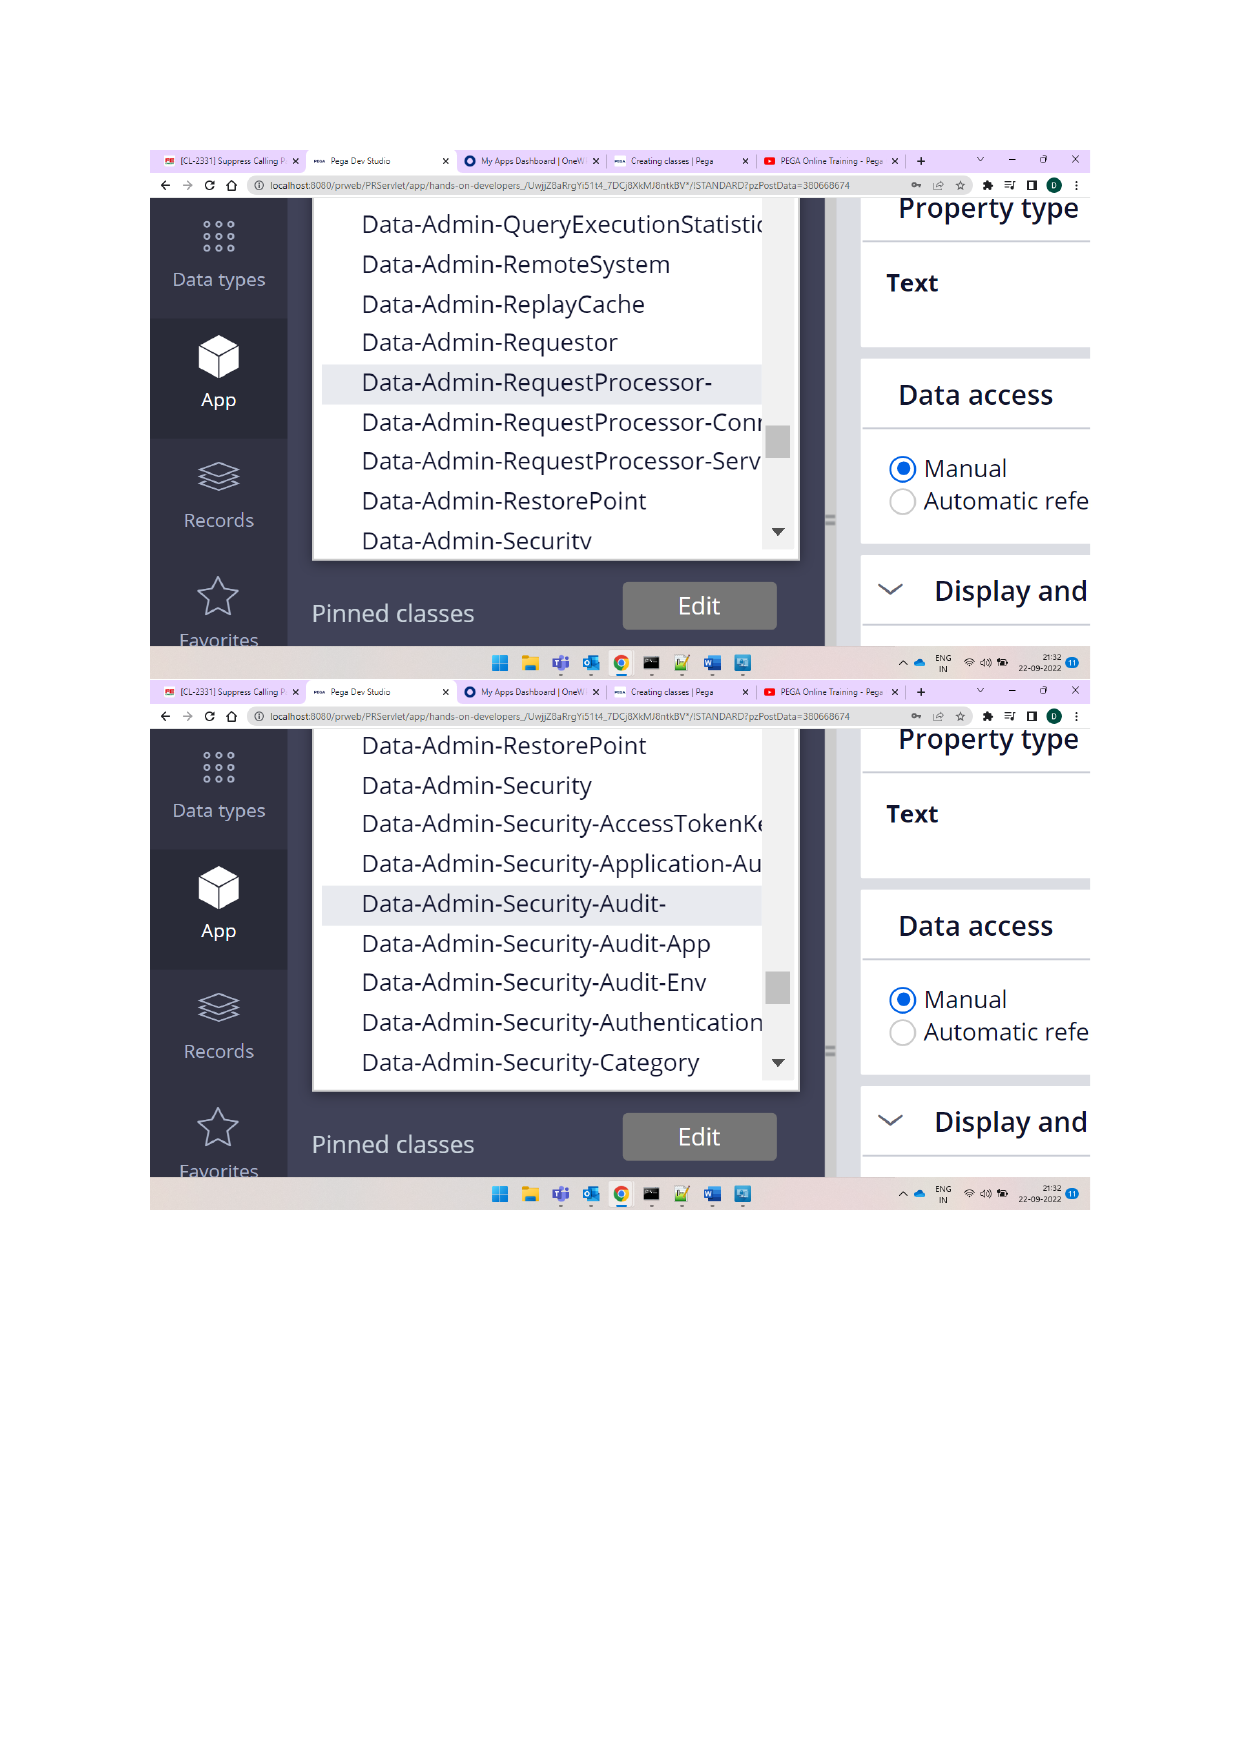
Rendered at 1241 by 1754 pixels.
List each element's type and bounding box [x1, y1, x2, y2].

picture [150, 150, 1091, 679]
picture [150, 680, 1091, 1210]
